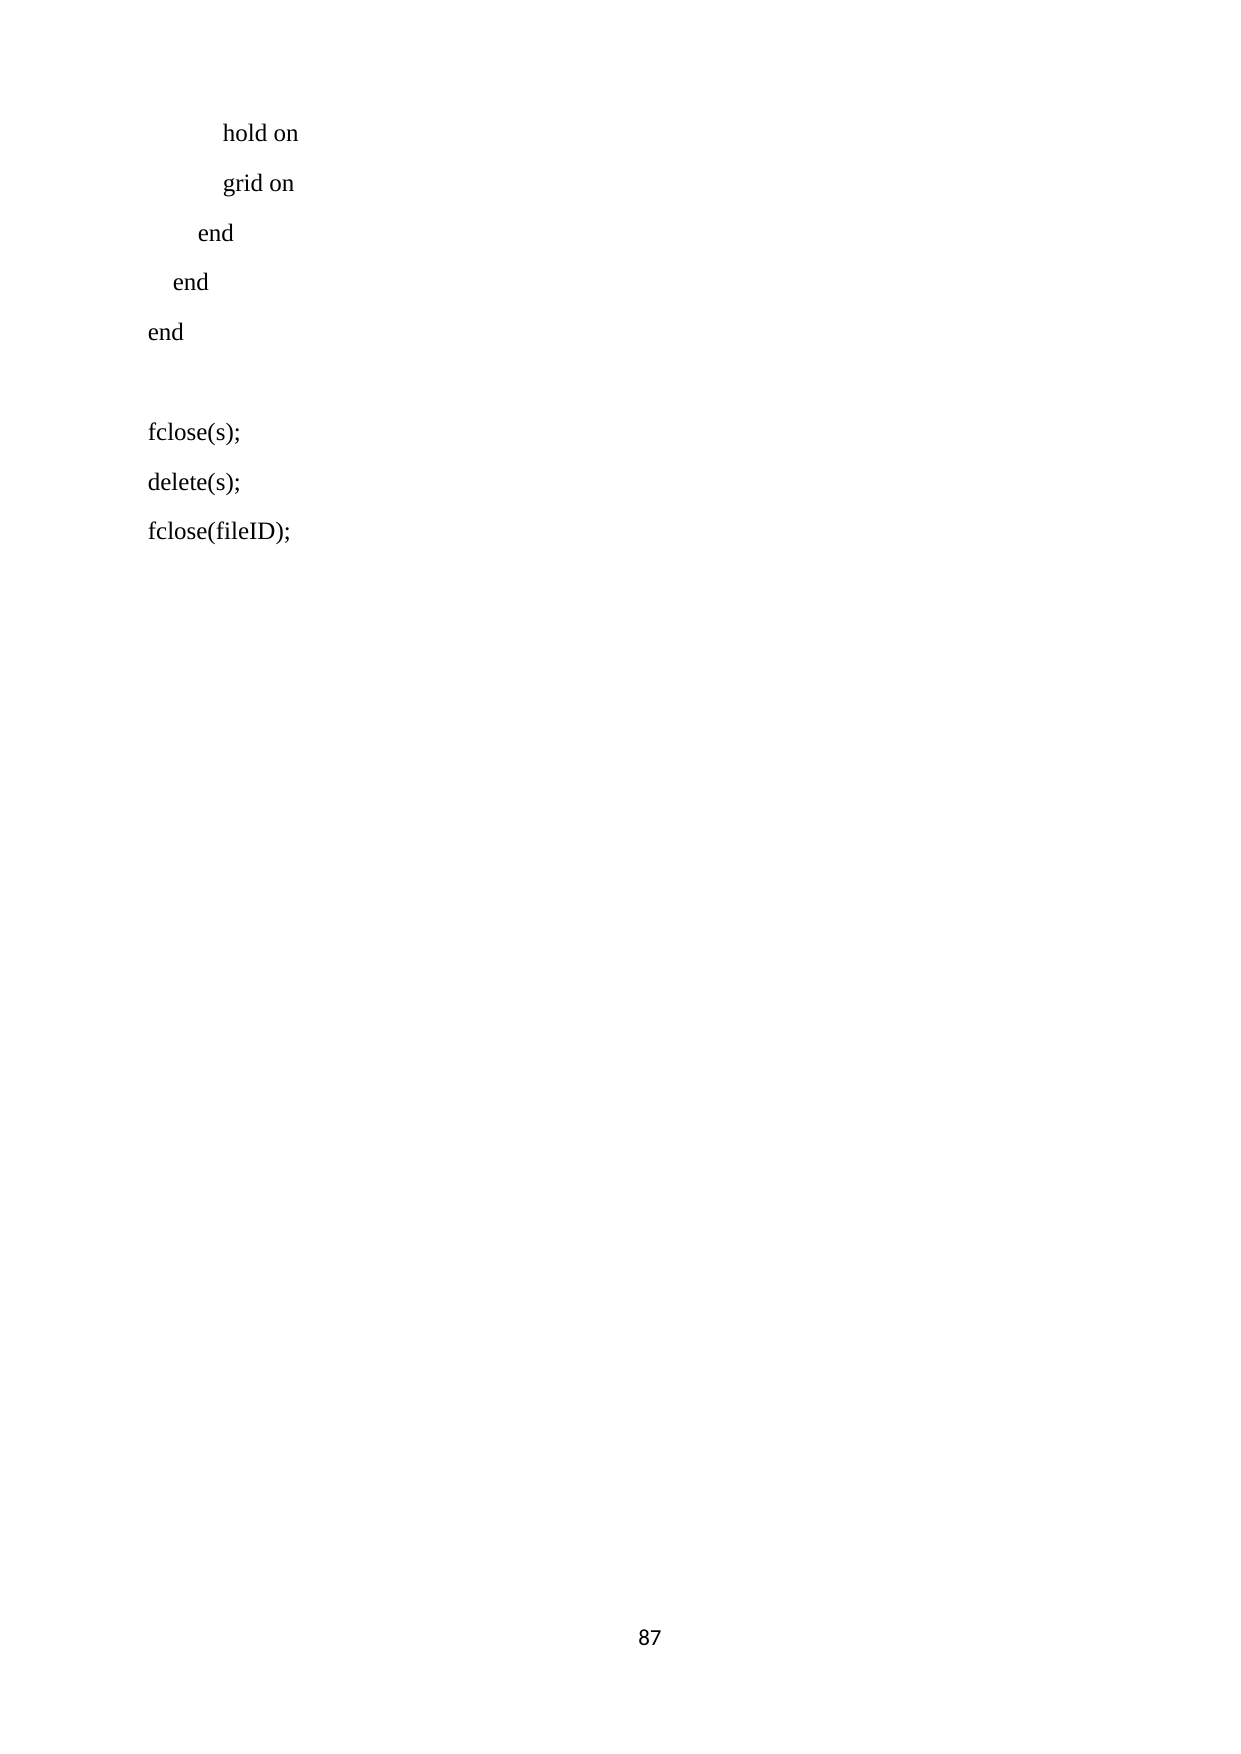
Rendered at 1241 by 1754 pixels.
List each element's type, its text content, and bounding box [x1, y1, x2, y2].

text end [148, 218, 1152, 246]
text delete(s); [148, 467, 1152, 495]
text end [148, 267, 1152, 296]
text grid on [148, 168, 1152, 197]
text fclose(s); [148, 417, 1152, 446]
text fclose(fileID); [148, 516, 1152, 545]
text hold on [148, 118, 1152, 147]
text end [148, 317, 1152, 346]
